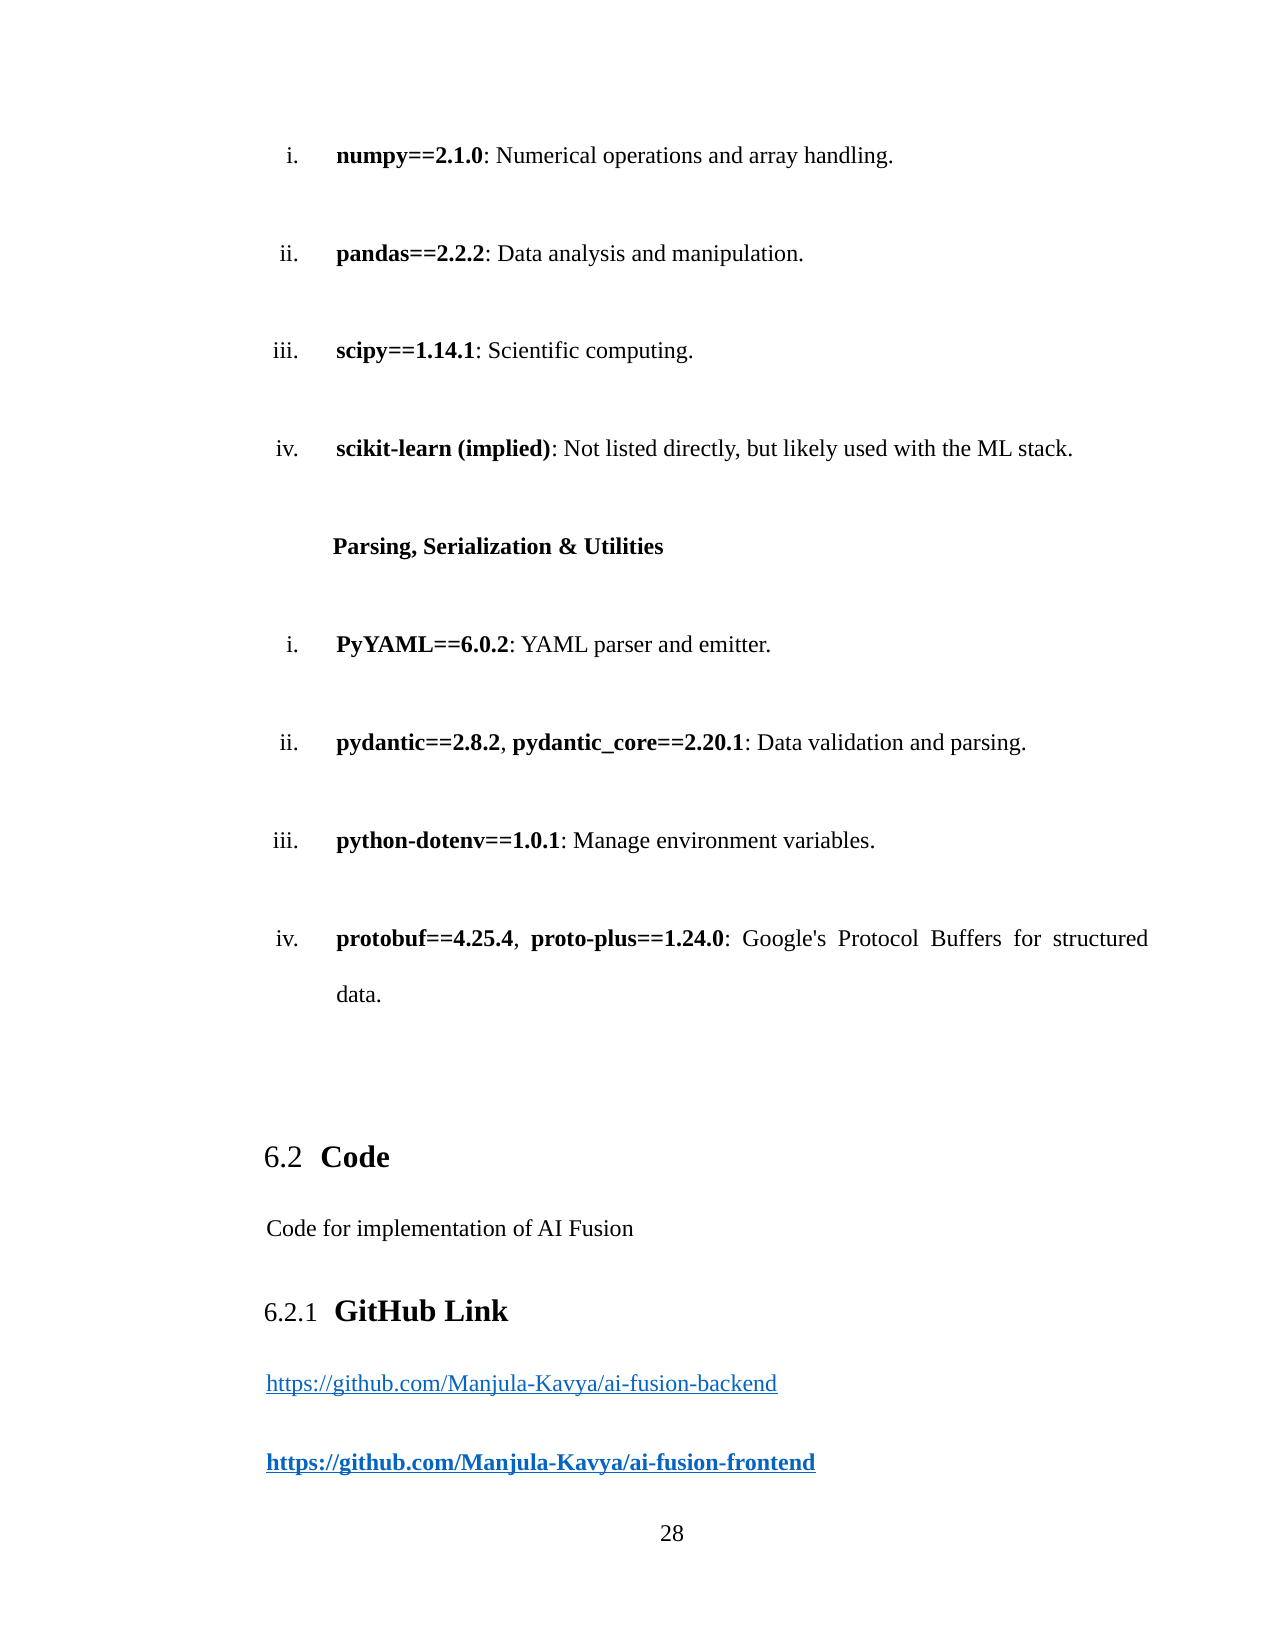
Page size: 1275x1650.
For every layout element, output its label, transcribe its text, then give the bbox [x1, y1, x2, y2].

text https://github.com/Manjula-Kavya/ai-fusion-backend [266, 1368, 1079, 1396]
subtitle GitHub Link [263, 1293, 1149, 1329]
list python-dotenv==1.0.1: Manage environment variables. [298, 826, 1149, 854]
list pandas==2.2.2: Data analysis and manipulation. [298, 239, 1149, 266]
list numpy==2.1.0: Numerical operations and array handling. [298, 141, 1149, 168]
list scipy==1.14.1: Scientific computing. [298, 337, 1149, 364]
list pydantic==2.8.2, pydantic_core==2.20.1: Data validation and parsing. [298, 728, 1149, 756]
text https://github.com/Manjula-Kavya/ai-fusion-frontend [266, 1448, 1079, 1476]
text Code for implementation of AI Fusion [266, 1214, 1079, 1241]
list PyYAML==6.0.2: YAML parser and emitter. [298, 630, 1149, 658]
list protobuf==4.25.4, proto-plus==1.24.0: Google's Protocol Buffers for structured data. [298, 924, 1149, 1008]
text Parsing, Serialization & Utilities [261, 532, 1149, 560]
list scikit-learn (implied): Not listed directly, but likely used with the ML stack. [298, 434, 1149, 462]
subtitle Code [263, 1138, 1155, 1174]
